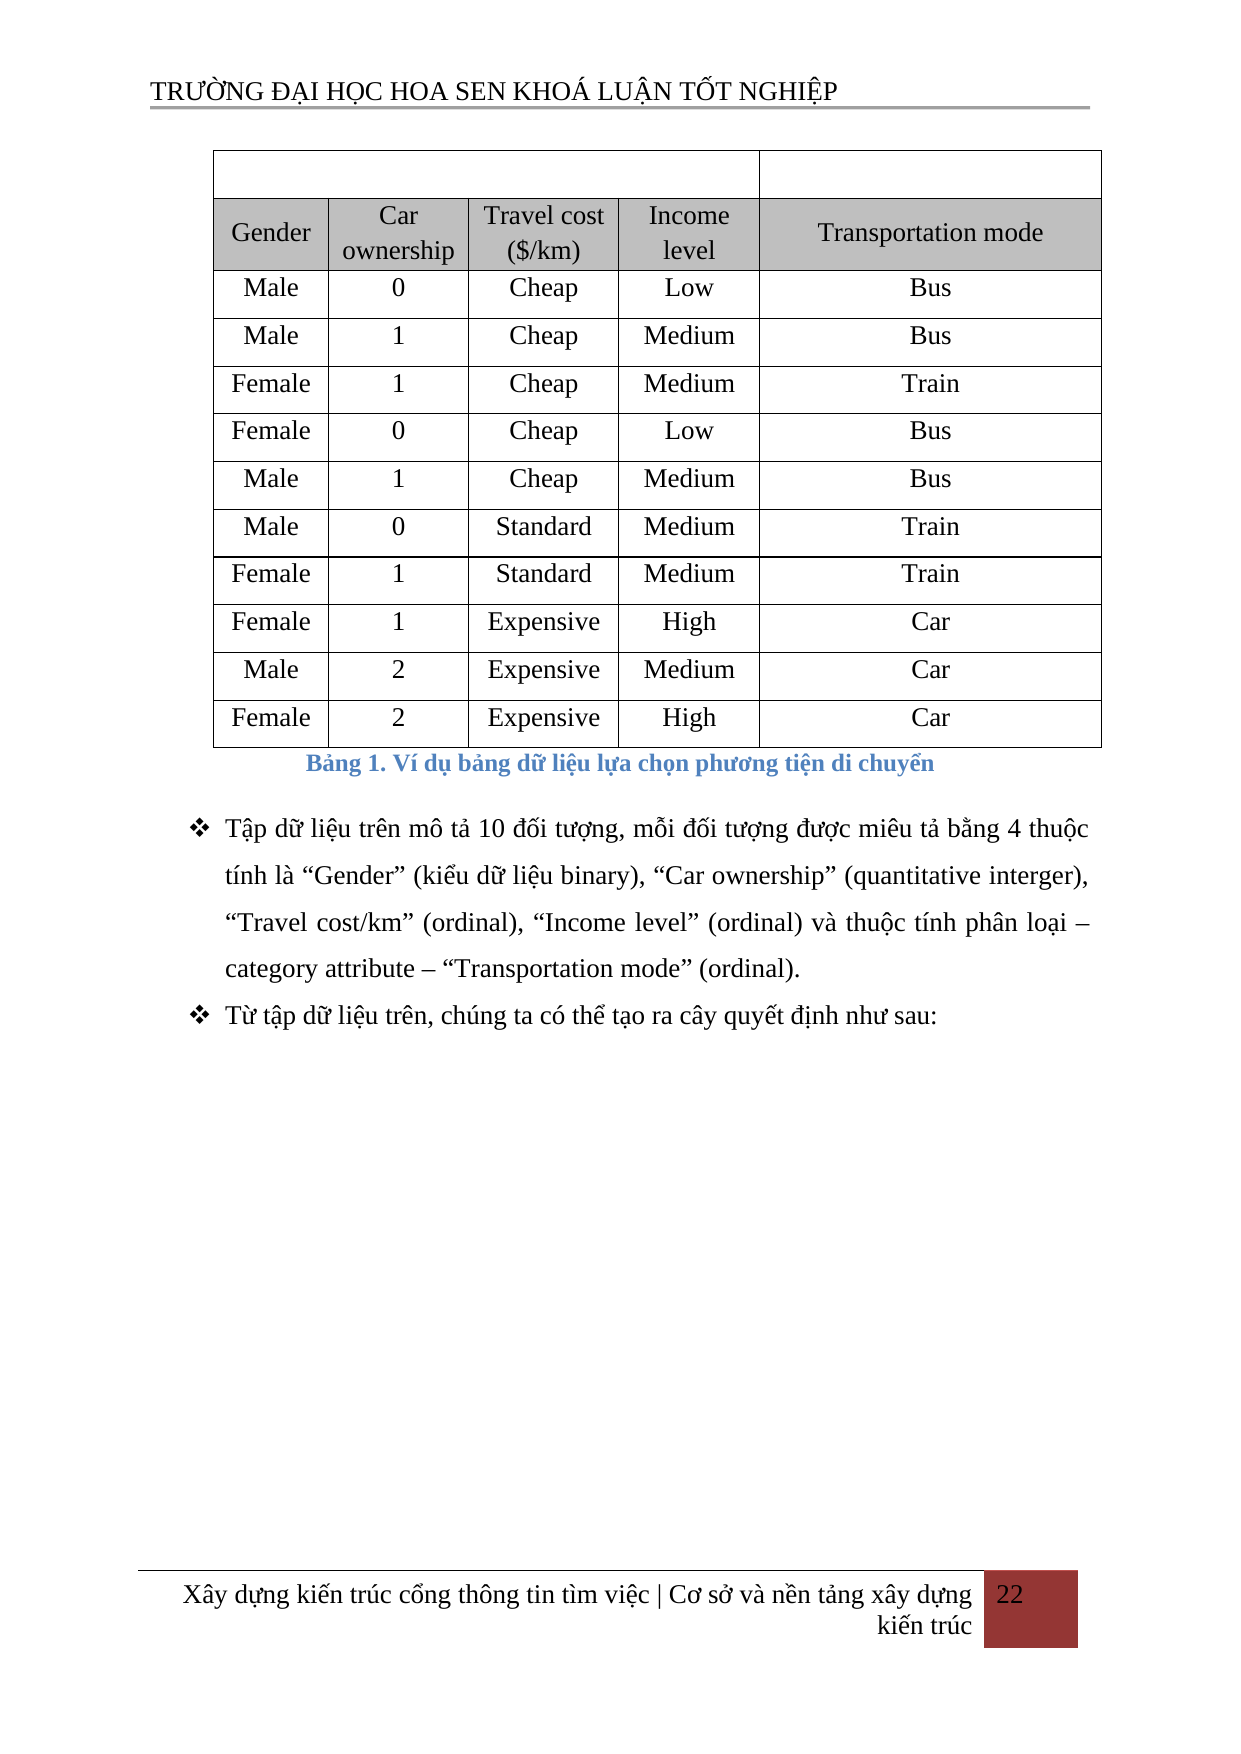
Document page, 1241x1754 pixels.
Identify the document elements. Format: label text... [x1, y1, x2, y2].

table_cell Bus [760, 462, 1101, 509]
table_cell 2 [329, 653, 468, 699]
table_cell 1 [329, 605, 468, 652]
table_cell Female [214, 414, 328, 461]
table_cell Income level [619, 199, 759, 270]
table_cell Medium [619, 367, 759, 413]
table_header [214, 151, 759, 198]
table_cell Standard [469, 510, 618, 556]
table_cell Male [214, 462, 328, 509]
table_cell Female [214, 558, 328, 604]
table_cell Low [619, 414, 759, 461]
list Tập dữ liệu trên mô tả 10 đối tượng, mỗi đối tượng được miêu tả bằng 4 thuộc tính là “Gender” (kiểu dữ liệu binary), “Car ownership” (quantitative interger), “Travel cost/km” (ordinal), “Income level” (ordinal) và thuộc tính phân loại – category attribute – “Transportation mode” (ordinal). [187, 812, 1090, 983]
table_cell 0 [329, 414, 468, 461]
table_cell Bus [760, 271, 1101, 318]
table_cell Gender [214, 199, 328, 270]
table_cell Medium [619, 558, 759, 604]
table_cell Female [214, 367, 328, 413]
table_cell Cheap [469, 271, 618, 318]
table_cell Cheap [469, 414, 618, 461]
table_cell Male [214, 510, 328, 556]
table_cell Standard [469, 558, 618, 604]
table_cell Medium [619, 653, 759, 699]
table_cell Train [760, 367, 1101, 413]
table_cell Low [619, 271, 759, 318]
table_cell 1 [329, 319, 468, 366]
text Bảng 1. Ví dụ bảng dữ liệu lựa chọn phương tiện di chuyển [150, 748, 1090, 777]
table_cell Car [760, 701, 1101, 747]
table_cell Expensive [469, 605, 618, 652]
table_cell Travel cost ($/km) [469, 199, 618, 270]
table_cell Bus [760, 414, 1101, 461]
table_cell Car [760, 605, 1101, 652]
table_cell Train [760, 558, 1101, 604]
table_cell High [619, 701, 759, 747]
table_cell Expensive [469, 701, 618, 747]
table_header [760, 151, 1101, 198]
table_cell 0 [329, 510, 468, 556]
table_cell 0 [329, 271, 468, 318]
table_cell 1 [329, 558, 468, 604]
table_cell Male [214, 319, 328, 366]
table_cell Train [760, 510, 1101, 556]
table_cell Bus [760, 319, 1101, 366]
table_cell Car [760, 653, 1101, 699]
table_cell High [619, 605, 759, 652]
table_cell Cheap [469, 462, 618, 509]
table_cell Medium [619, 462, 759, 509]
table_cell Medium [619, 319, 759, 366]
list Từ tập dữ liệu trên, chúng ta có thể tạo ra cây quyết định như sau: [187, 999, 1090, 1030]
table_cell 1 [329, 367, 468, 413]
table_cell 2 [329, 701, 468, 747]
table_cell Car ownership [329, 199, 468, 270]
table_cell Male [214, 271, 328, 318]
table_cell Male [214, 653, 328, 699]
table_cell Medium [619, 510, 759, 556]
table_cell Female [214, 701, 328, 747]
table_cell Female [214, 605, 328, 652]
table_cell Expensive [469, 653, 618, 699]
table_cell Cheap [469, 367, 618, 413]
table_cell Transportation mode [760, 199, 1101, 270]
table_cell Cheap [469, 319, 618, 366]
table_cell 1 [329, 462, 468, 509]
